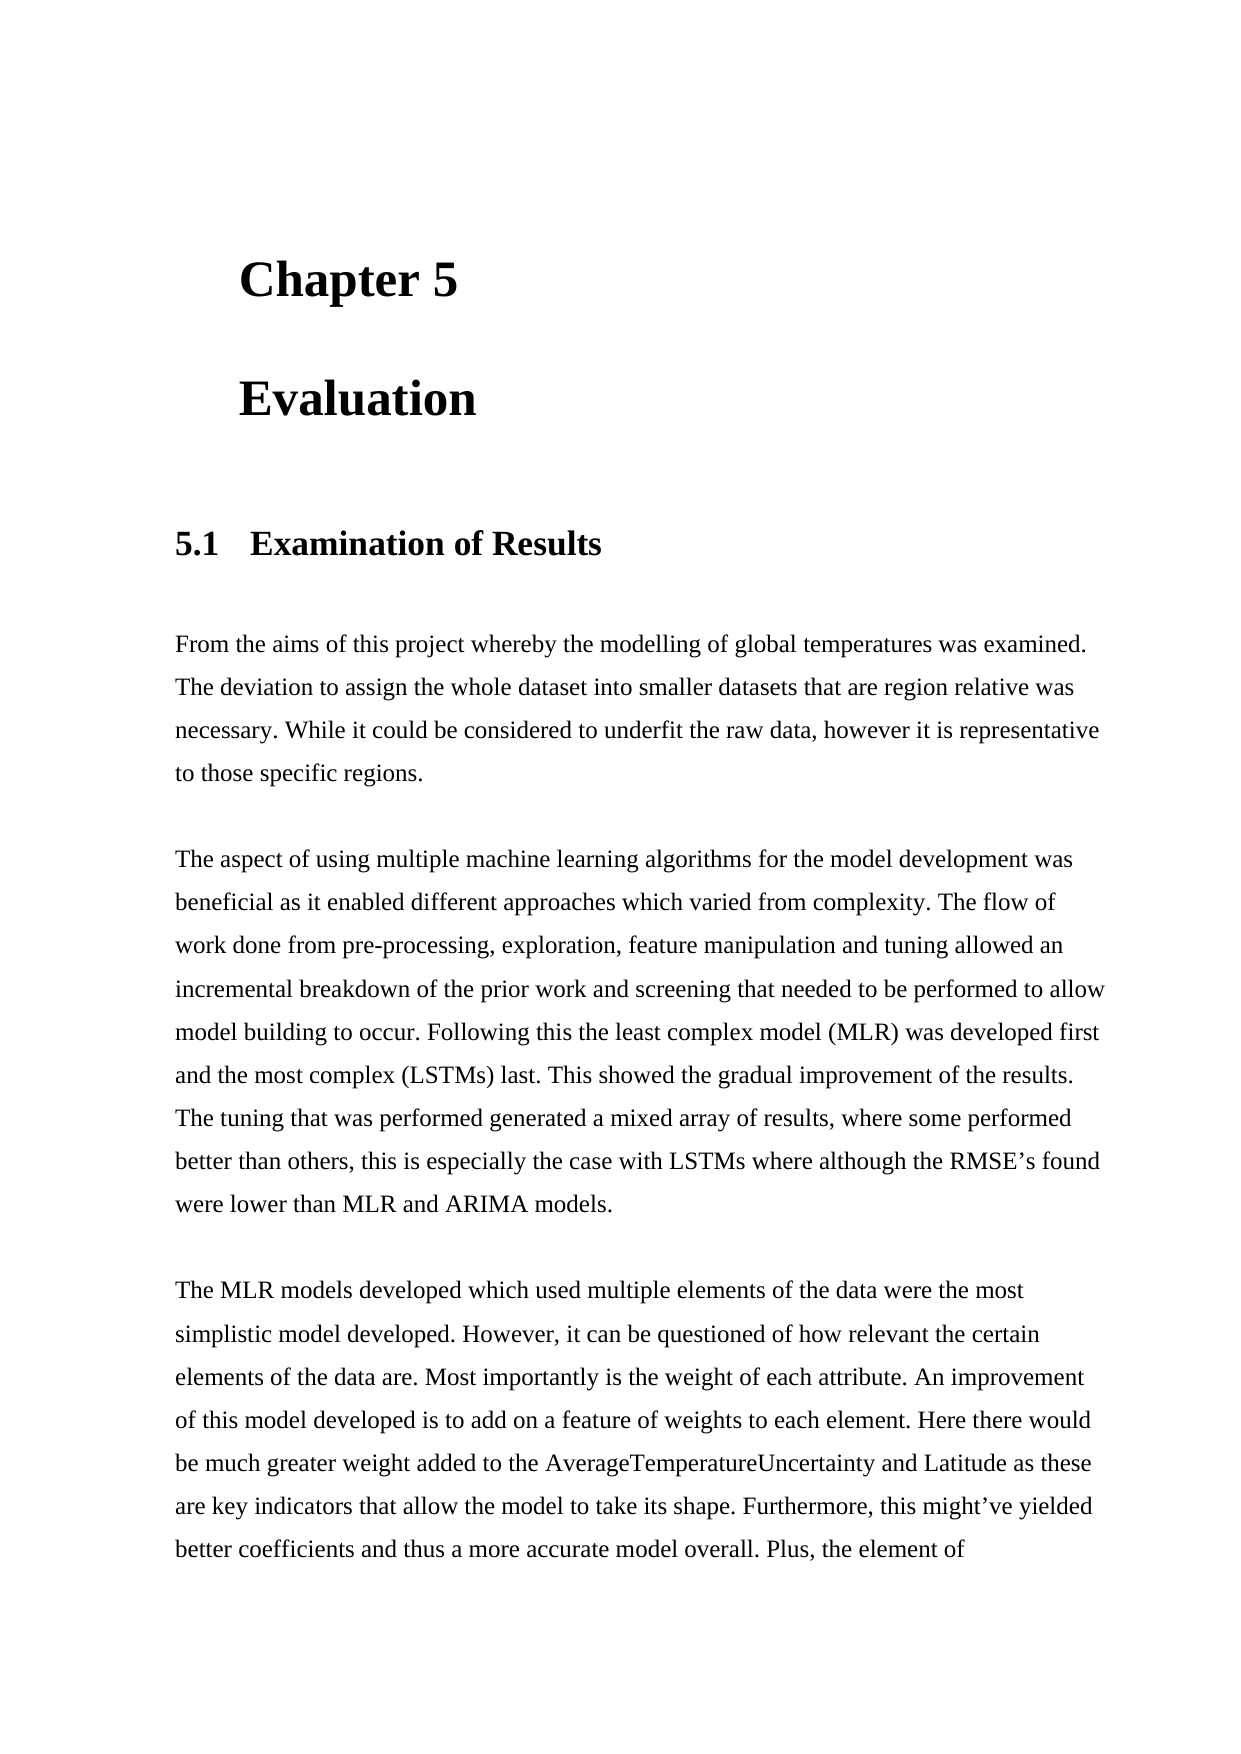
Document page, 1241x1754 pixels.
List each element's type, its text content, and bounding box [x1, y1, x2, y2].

subtitle Chapter 5 [238, 249, 1107, 308]
text 5.1 Examination of Results [175, 522, 1107, 563]
text The aspect of using multiple machine learning algorithms for the model development was beneficial as it enabled different approaches which varied from complexity. The flow of work done from pre-processing, exploration, feature manipulation and tuning allowed an incremental breakdown of the prior work and screening that needed to be performed to allow model building to occur. Following this the least complex model (MLR) was developed first and the most complex (LSTMs) last. This showed the gradual improvement of the results. The tuning that was performed generated a mixed array of results, where some performed better than others, this is especially the case with LSTMs where although the RMSE’s found were lower than MLR and ARIMA models. [175, 844, 1107, 1218]
text Evaluation [238, 368, 1107, 427]
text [175, 1276, 1107, 1563]
text From the aims of this project whereby the modelling of global temperatures was examined. The deviation to assign the whole dataset into smaller datasets that are region relative was necessary. While it could be considered to underfit the raw data, however it is representative to those specific regions. [175, 629, 1107, 787]
